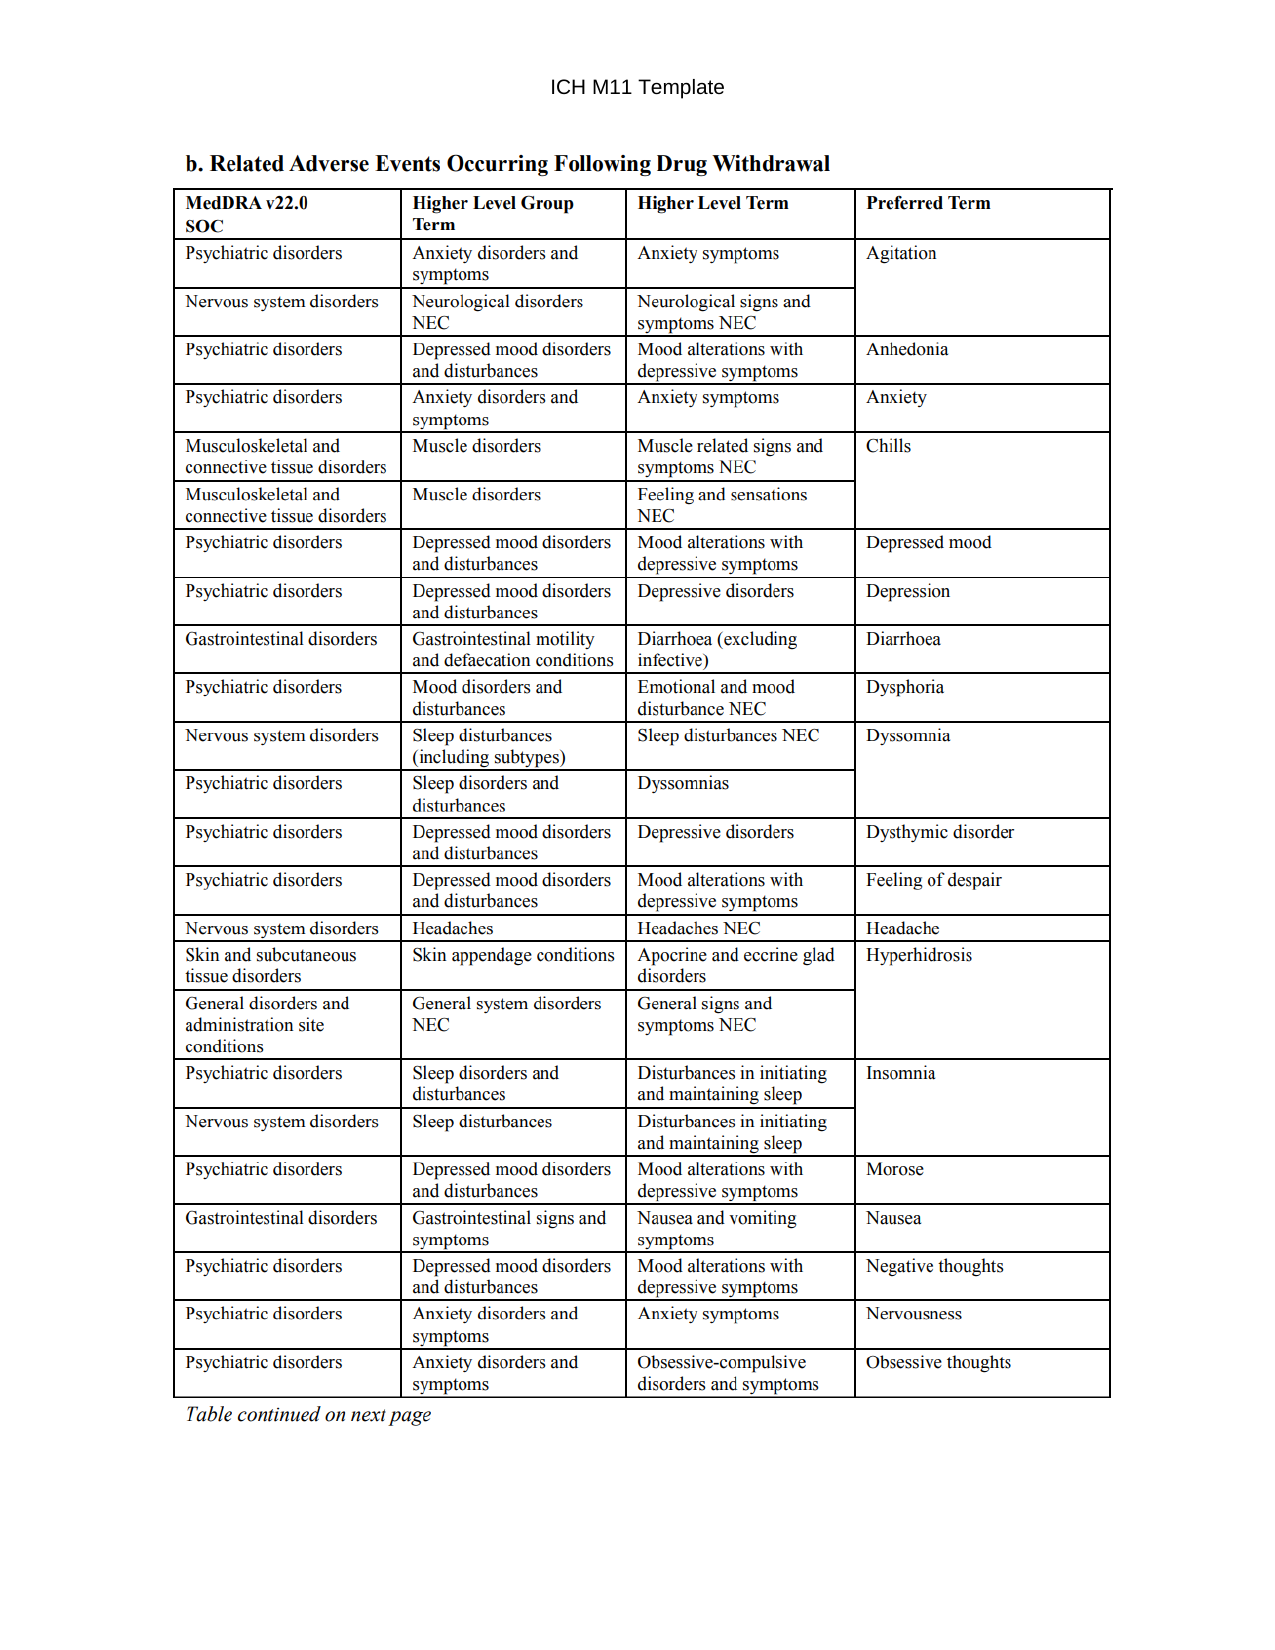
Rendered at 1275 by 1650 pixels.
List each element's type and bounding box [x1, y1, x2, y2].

picture [150, 150, 1125, 1435]
